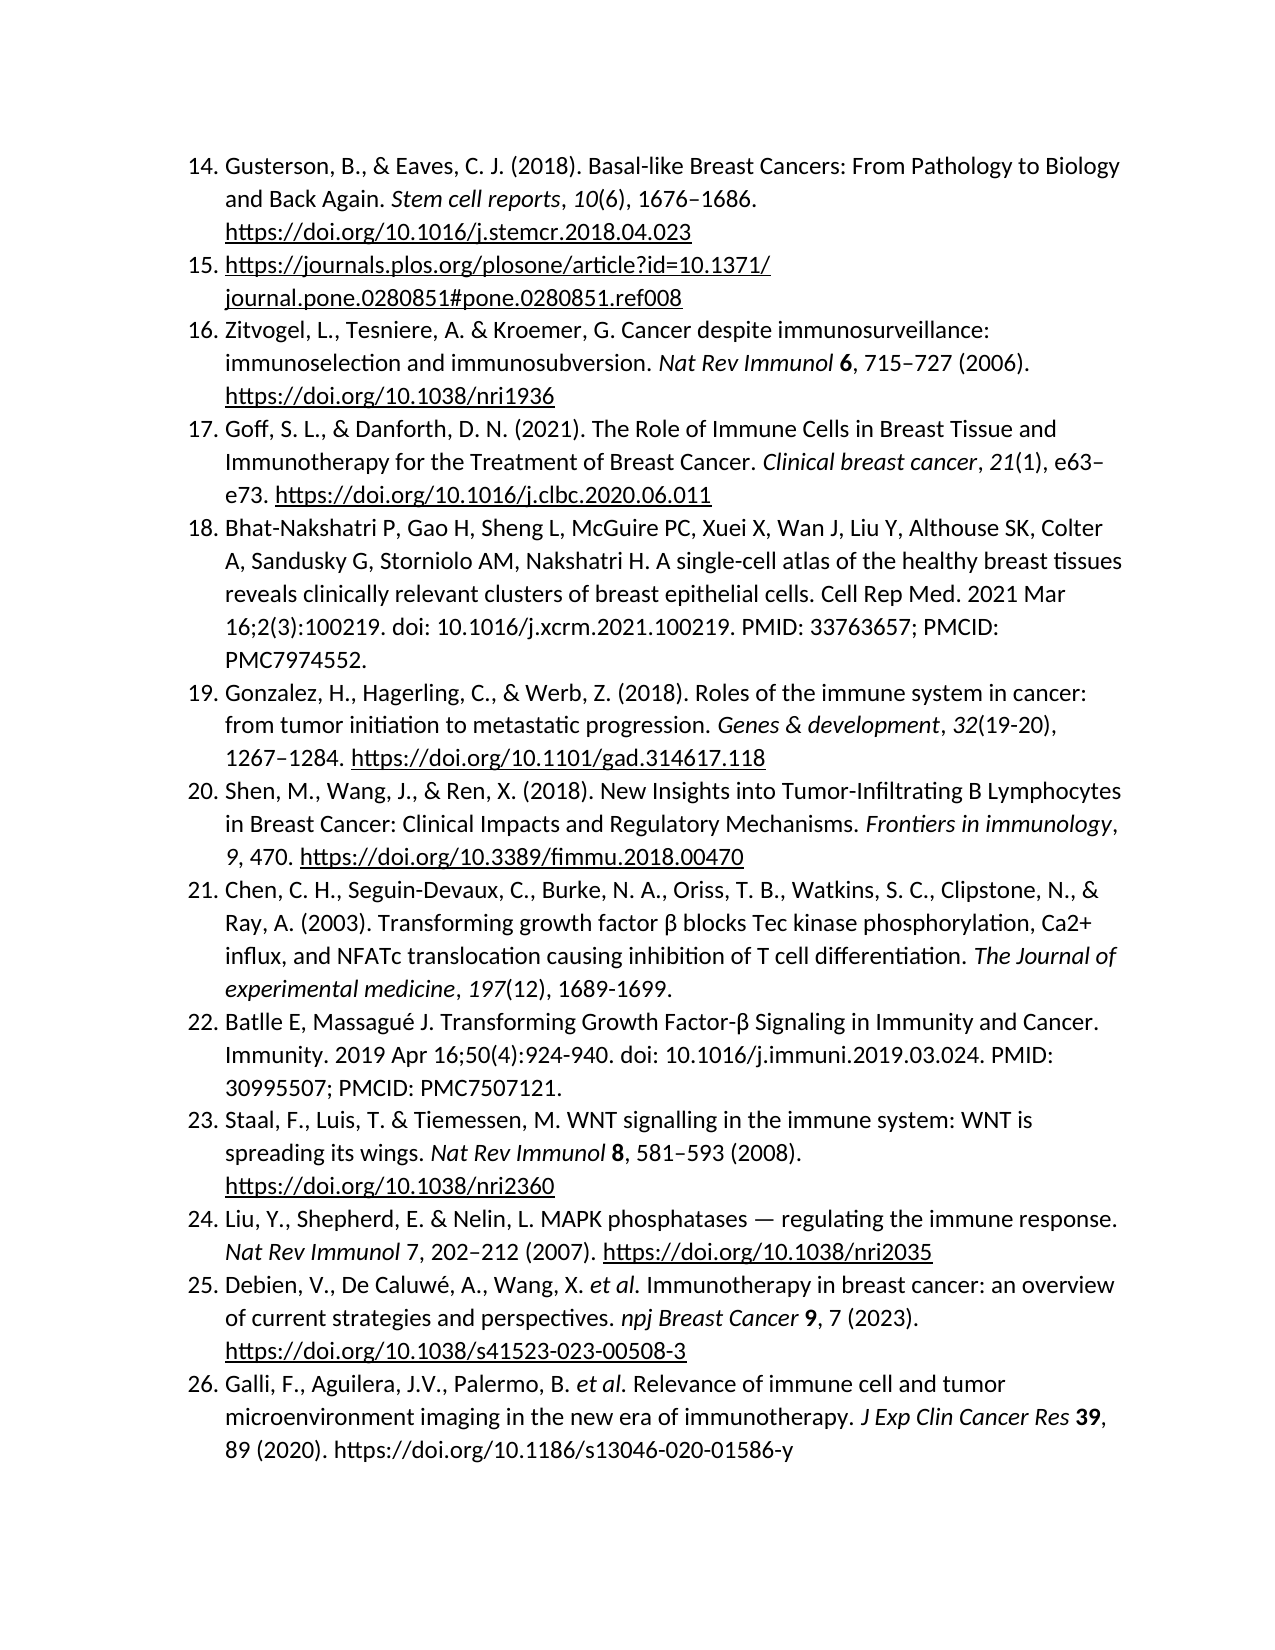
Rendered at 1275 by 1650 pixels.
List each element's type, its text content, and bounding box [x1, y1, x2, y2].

list https://journals.plos.org/plosone/article?id=10.1371/journal.pone.0280851#pone.0280851.ref008 [187, 249, 1125, 312]
list Bhat-Nakshatri P, Gao H, Sheng L, McGuire PC, Xuei X, Wan J, Liu Y, Althouse SK, Colter A, Sandusky G, Storniolo AM, Nakshatri H. A single-cell atlas of the healthy breast tissues reveals clinically relevant clusters of breast epithelial cells. Cell Rep Med. 2021 Mar 16;2(3):100219. doi: 10.1016/j.xcrm.2021.100219. PMID: 33763657; PMCID: PMC7974552. [187, 512, 1125, 674]
list Shen, M., Wang, J., & Ren, X. (2018). New Insights into Tumor-Infiltrating B Lymphocytes in Breast Cancer: Clinical Impacts and Regulatory Mechanisms. Frontiers in immunology, 9, 470. https://doi.org/10.3389/fimmu.2018.00470 [187, 775, 1125, 872]
list Goff, S. L., & Danforth, D. N. (2021). The Role of Immune Cells in Breast Tissue and Immunotherapy for the Treatment of Breast Cancer. Clinical breast cancer, 21(1), e63–e73. https://doi.org/10.1016/j.clbc.2020.06.011 [187, 413, 1125, 510]
list Chen, C. H., Seguin-Devaux, C., Burke, N. A., Oriss, T. B., Watkins, S. C., Clipstone, N., & Ray, A. (2003). Transforming growth factor β blocks Tec kinase phosphorylation, Ca2+ influx, and NFATc translocation causing inhibition of T cell differentiation. The Journal of experimental medicine, 197(12), 1689-1699. [187, 874, 1125, 1003]
list Zitvogel, L., Tesniere, A. & Kroemer, G. Cancer despite immunosurveillance: immunoselection and immunosubversion. Nat Rev Immunol 6, 715–727 (2006). https://doi.org/10.1038/nri1936 [187, 314, 1125, 411]
list Gusterson, B., & Eaves, C. J. (2018). Basal-like Breast Cancers: From Pathology to Biology and Back Again. Stem cell reports, 10(6), 1676–1686. https://doi.org/10.1016/j.stemcr.2018.04.023 [187, 150, 1125, 246]
list Staal, F., Luis, T. & Tiemessen, M. WNT signalling in the immune system: WNT is spreading its wings. Nat Rev Immunol 8, 581–593 (2008). https://doi.org/10.1038/nri2360 [187, 1104, 1125, 1201]
list Batlle E, Massagué J. Transforming Growth Factor-β Signaling in Immunity and Cancer. Immunity. 2019 Apr 16;50(4):924-940. doi: 10.1016/j.immuni.2019.03.024. PMID: 30995507; PMCID: PMC7507121. [187, 1006, 1125, 1102]
list Debien, V., De Caluwé, A., Wang, X. et al. Immunotherapy in breast cancer: an overview of current strategies and perspectives. npj Breast Cancer 9, 7 (2023). https://doi.org/10.1038/s41523-023-00508-3 [187, 1269, 1125, 1366]
list Gonzalez, H., Hagerling, C., & Werb, Z. (2018). Roles of the immune system in cancer: from tumor initiation to metastatic progression. Genes & development, 32(19-20), 1267–1284. https://doi.org/10.1101/gad.314617.118 [187, 677, 1125, 773]
list Liu, Y., Shepherd, E. & Nelin, L. MAPK phosphatases — regulating the immune response. Nat Rev Immunol 7, 202–212 (2007). https://doi.org/10.1038/nri2035 [187, 1203, 1125, 1267]
list Galli, F., Aguilera, J.V., Palermo, B. et al. Relevance of immune cell and tumor microenvironment imaging in the new era of immunotherapy. J Exp Clin Cancer Res 39, 89 (2020). https://doi.org/10.1186/s13046-020-01586-y [187, 1368, 1125, 1464]
